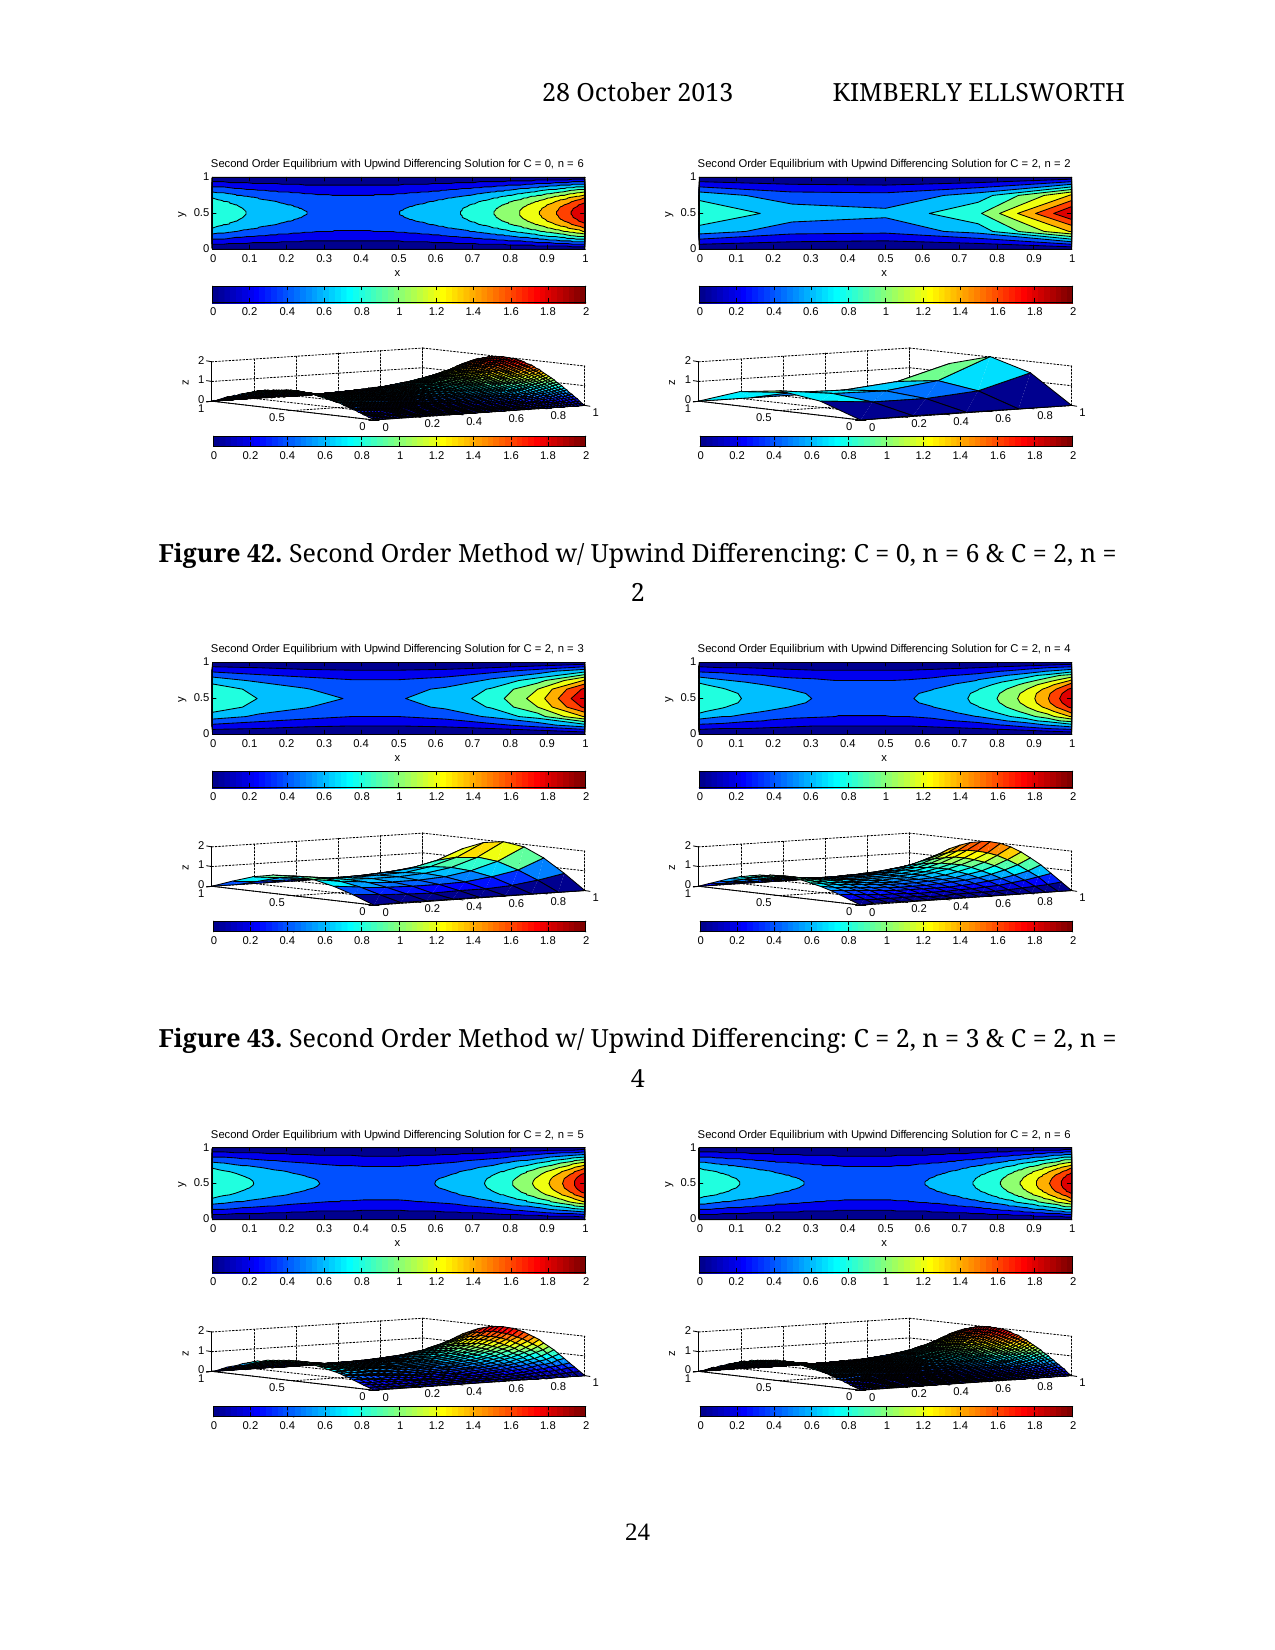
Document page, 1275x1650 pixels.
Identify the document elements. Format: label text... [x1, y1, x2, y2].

text Figure 42. Second Order Method w/ Upwind Differencing: C = 0, n = 6 & C = 2, n = 2 [150, 536, 1125, 609]
text Figure 43. Second Order Method w/ Upwind Differencing: C = 2, n = 3 & C = 2, n = 4 [150, 1021, 1125, 1094]
